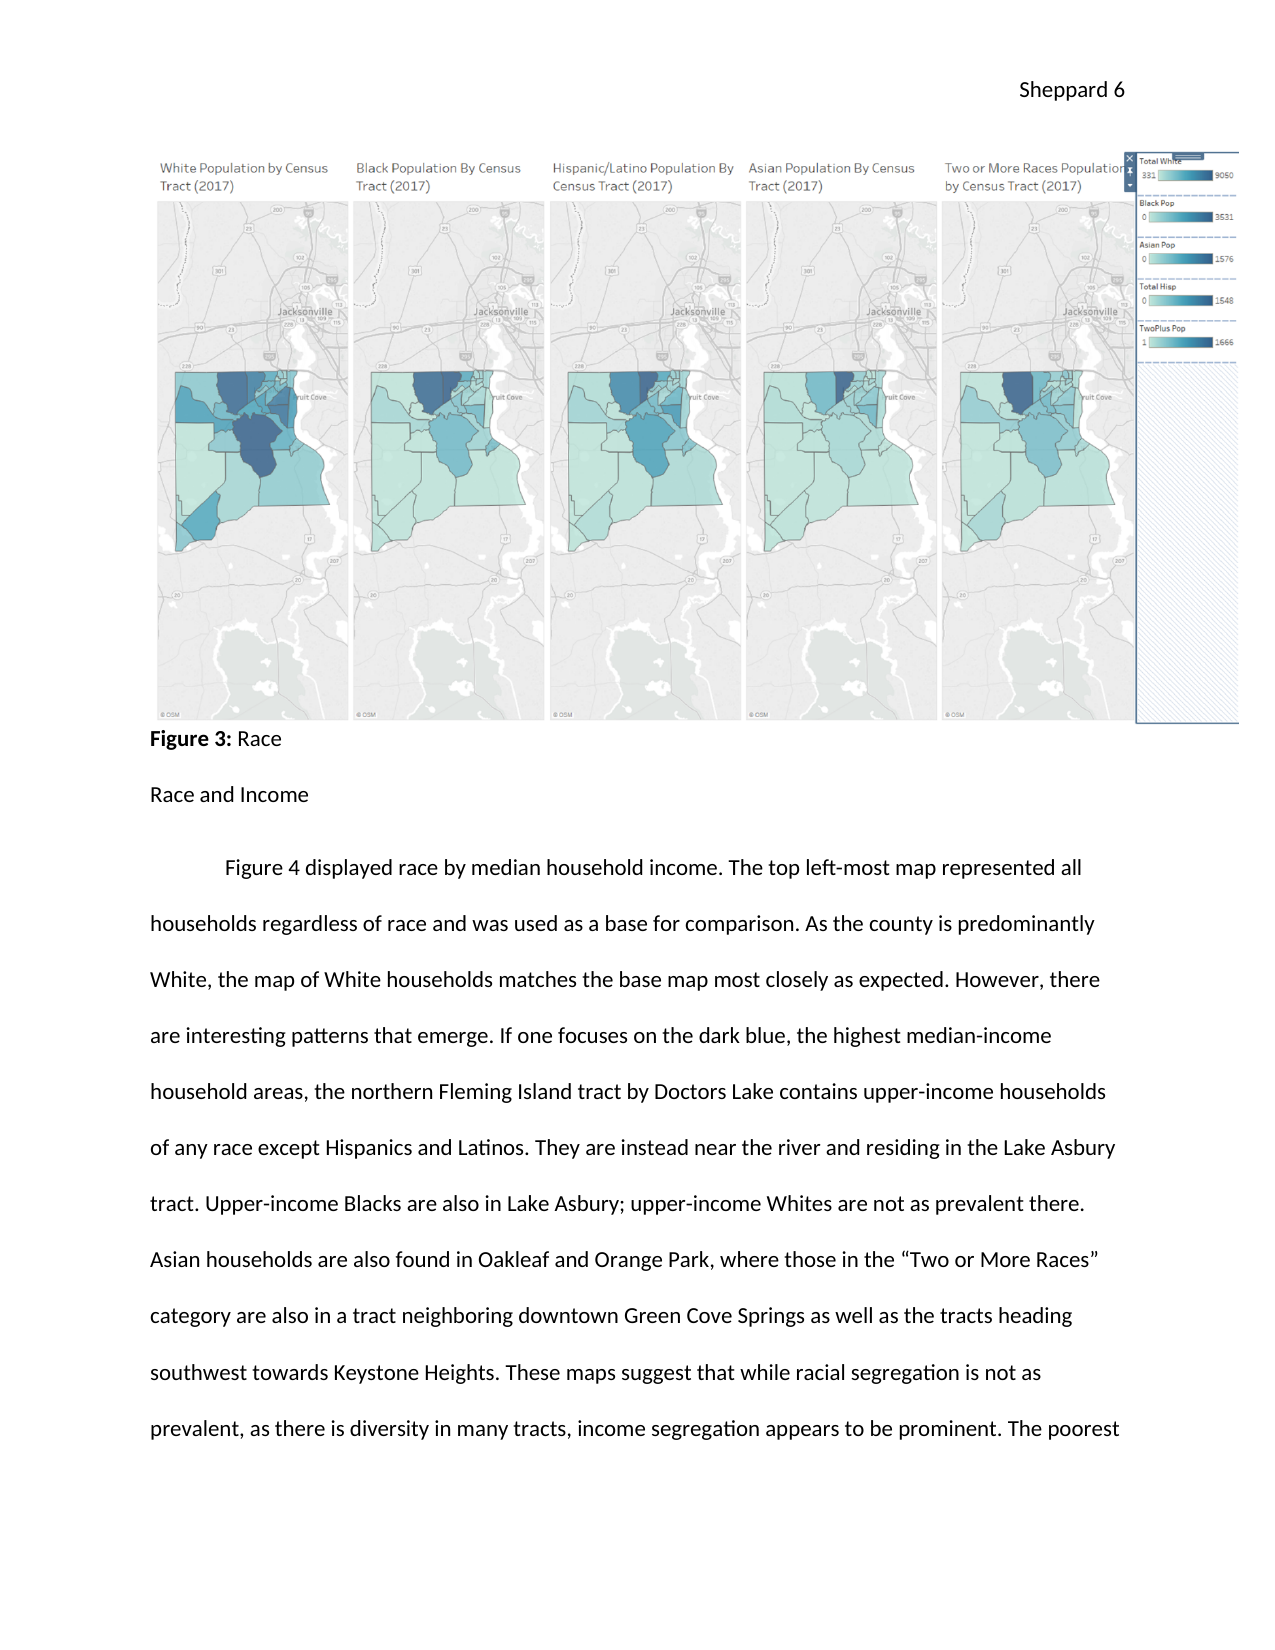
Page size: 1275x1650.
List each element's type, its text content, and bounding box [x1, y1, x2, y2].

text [150, 853, 1125, 1442]
picture [150, 150, 1239, 725]
text Figure 3: Race [150, 725, 1125, 752]
text Race and Income [150, 781, 1125, 808]
